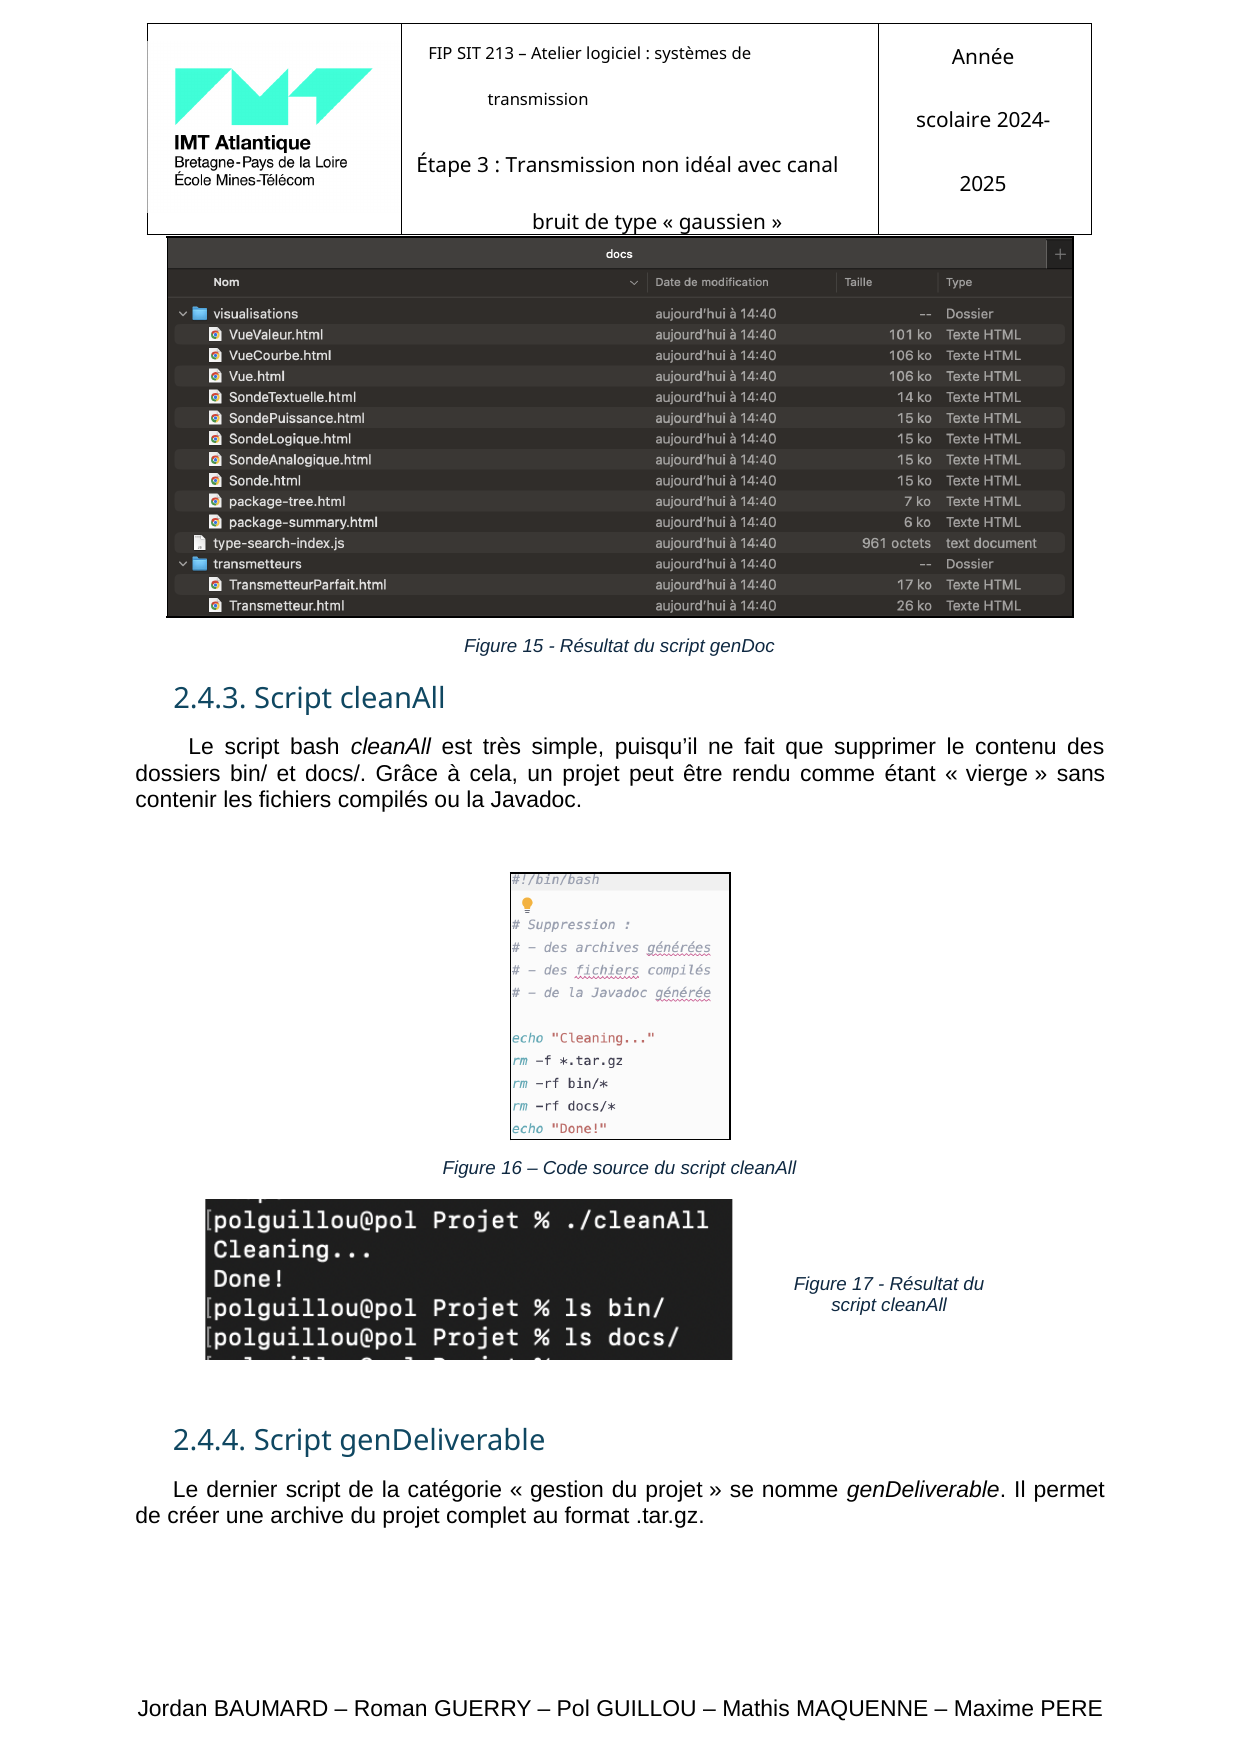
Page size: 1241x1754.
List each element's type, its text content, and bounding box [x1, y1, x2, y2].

picture [511, 874, 729, 1139]
picture [168, 238, 1072, 616]
subtitle 2.4.4. Script genDeliverable [135, 1419, 1105, 1459]
picture [205, 1199, 733, 1360]
text Le dernier script de la catégorie « gestion du projet » se nomme genDeliverable. Il permet de créer une archive du projet complet au format .tar.gz. [135, 1476, 1105, 1528]
picture [147, 41, 401, 213]
text Figure 15 - Résultat du script genDoc [135, 634, 1105, 656]
text Figure 16 – Code source du script cleanAll [135, 1157, 1105, 1178]
text Le script bash cleanAll est très simple, puisqu’il ne fait que supprimer le contenu des dossiers bin/ et docs/. Grâce à cela, un projet peut être rendu comme étant « vierge » sans contenir les fichiers compilés ou la Javadoc. [135, 733, 1105, 812]
subtitle 2.4.3. Script cleanAll [135, 677, 1105, 717]
